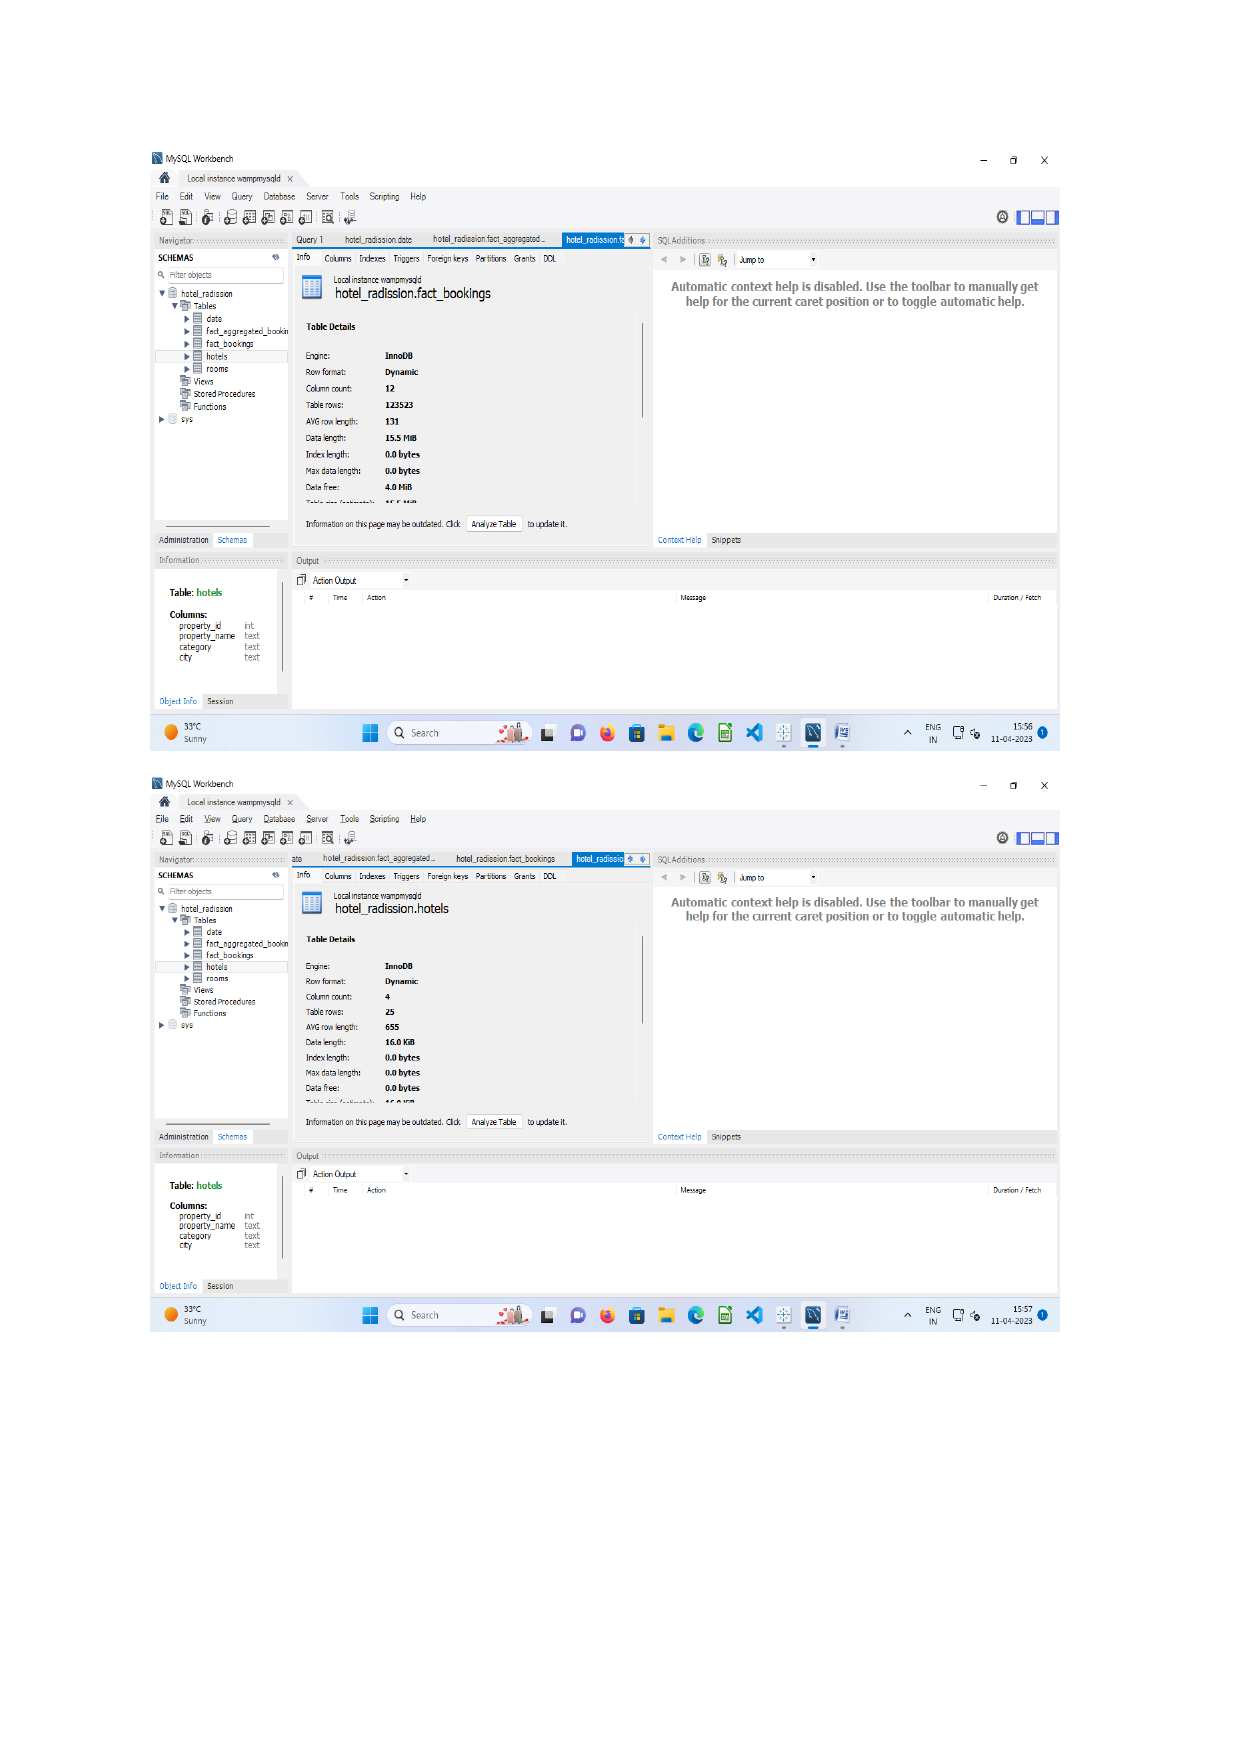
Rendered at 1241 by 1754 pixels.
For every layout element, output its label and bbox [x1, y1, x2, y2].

picture [150, 775, 1061, 1332]
picture [150, 150, 1061, 751]
